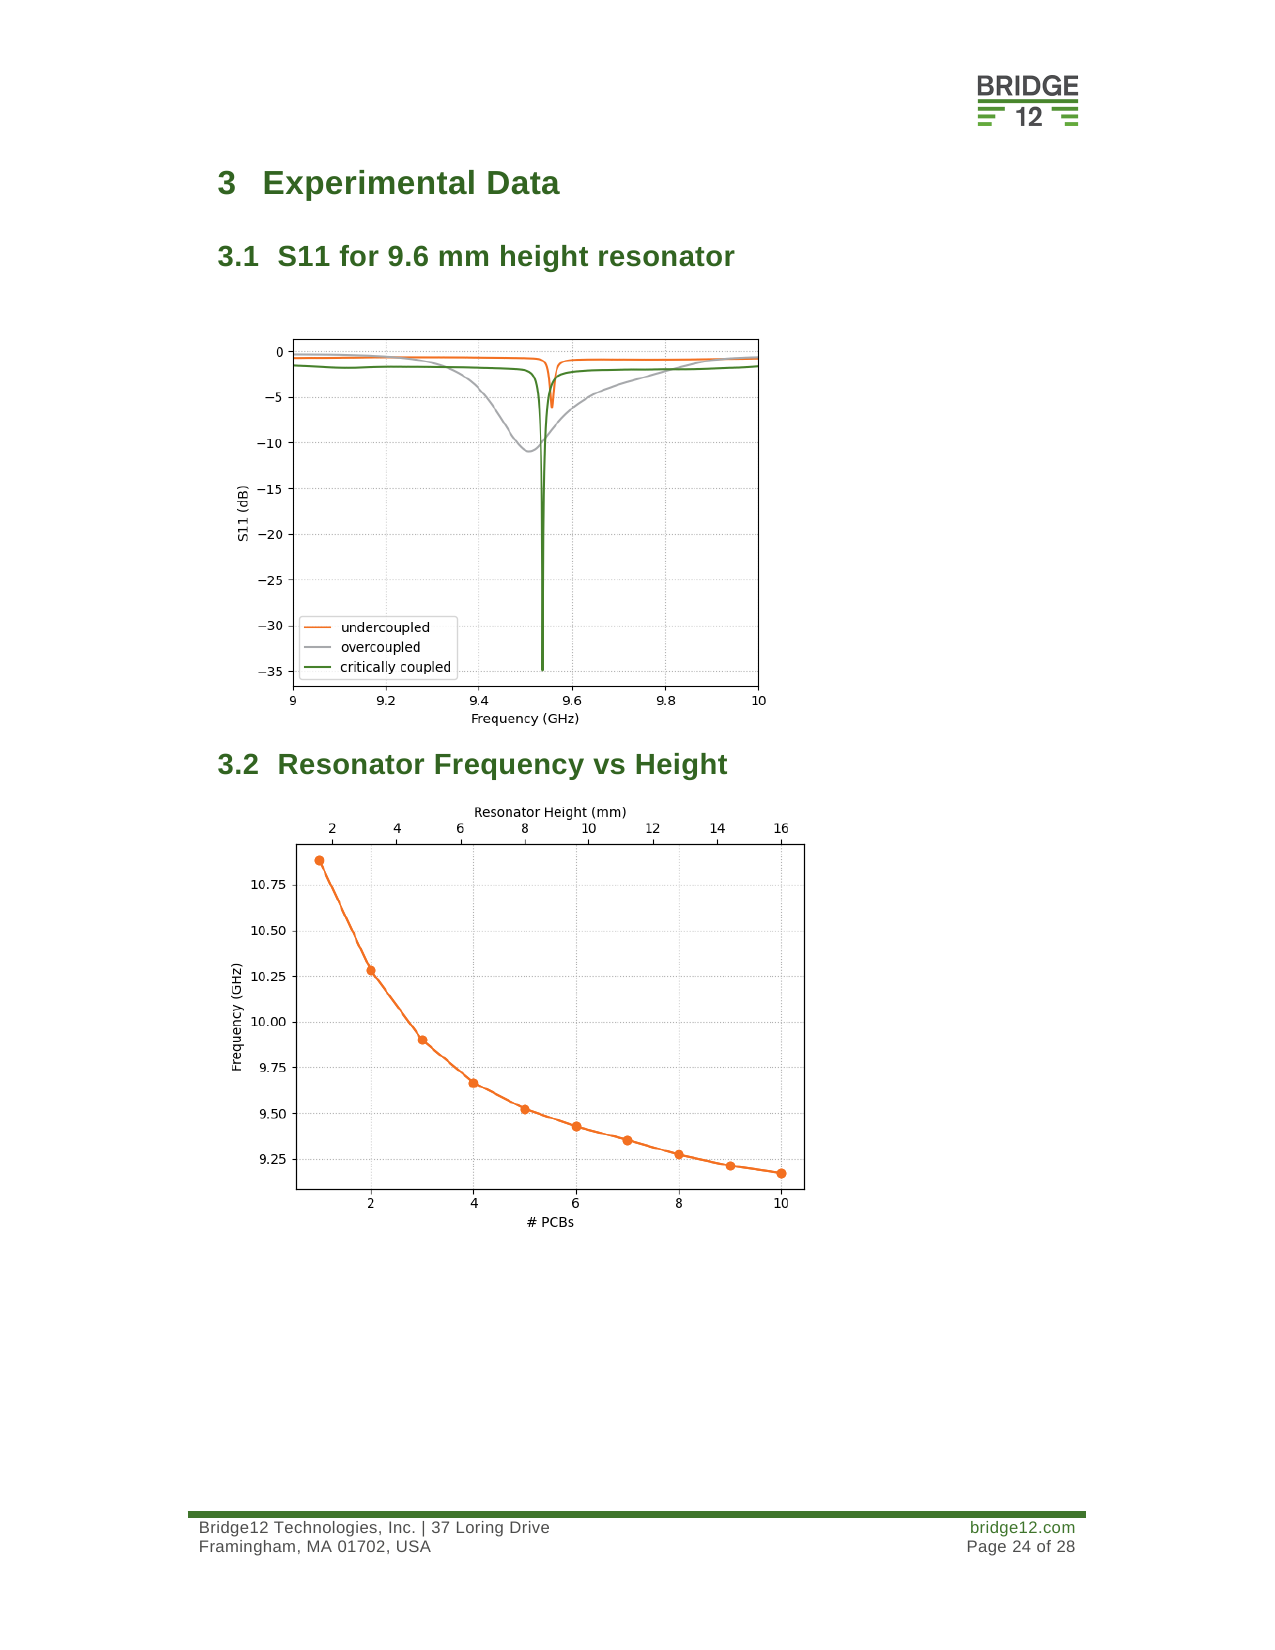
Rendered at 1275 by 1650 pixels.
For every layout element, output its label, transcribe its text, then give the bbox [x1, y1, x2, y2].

subtitle Resonator Frequency vs Height [217, 747, 1087, 780]
picture [217, 284, 818, 735]
subtitle Experimental Data [217, 163, 1087, 201]
picture [977, 75, 1079, 126]
subtitle S11 for 9.6 mm height resonator [217, 239, 1087, 272]
picture [217, 792, 818, 1243]
